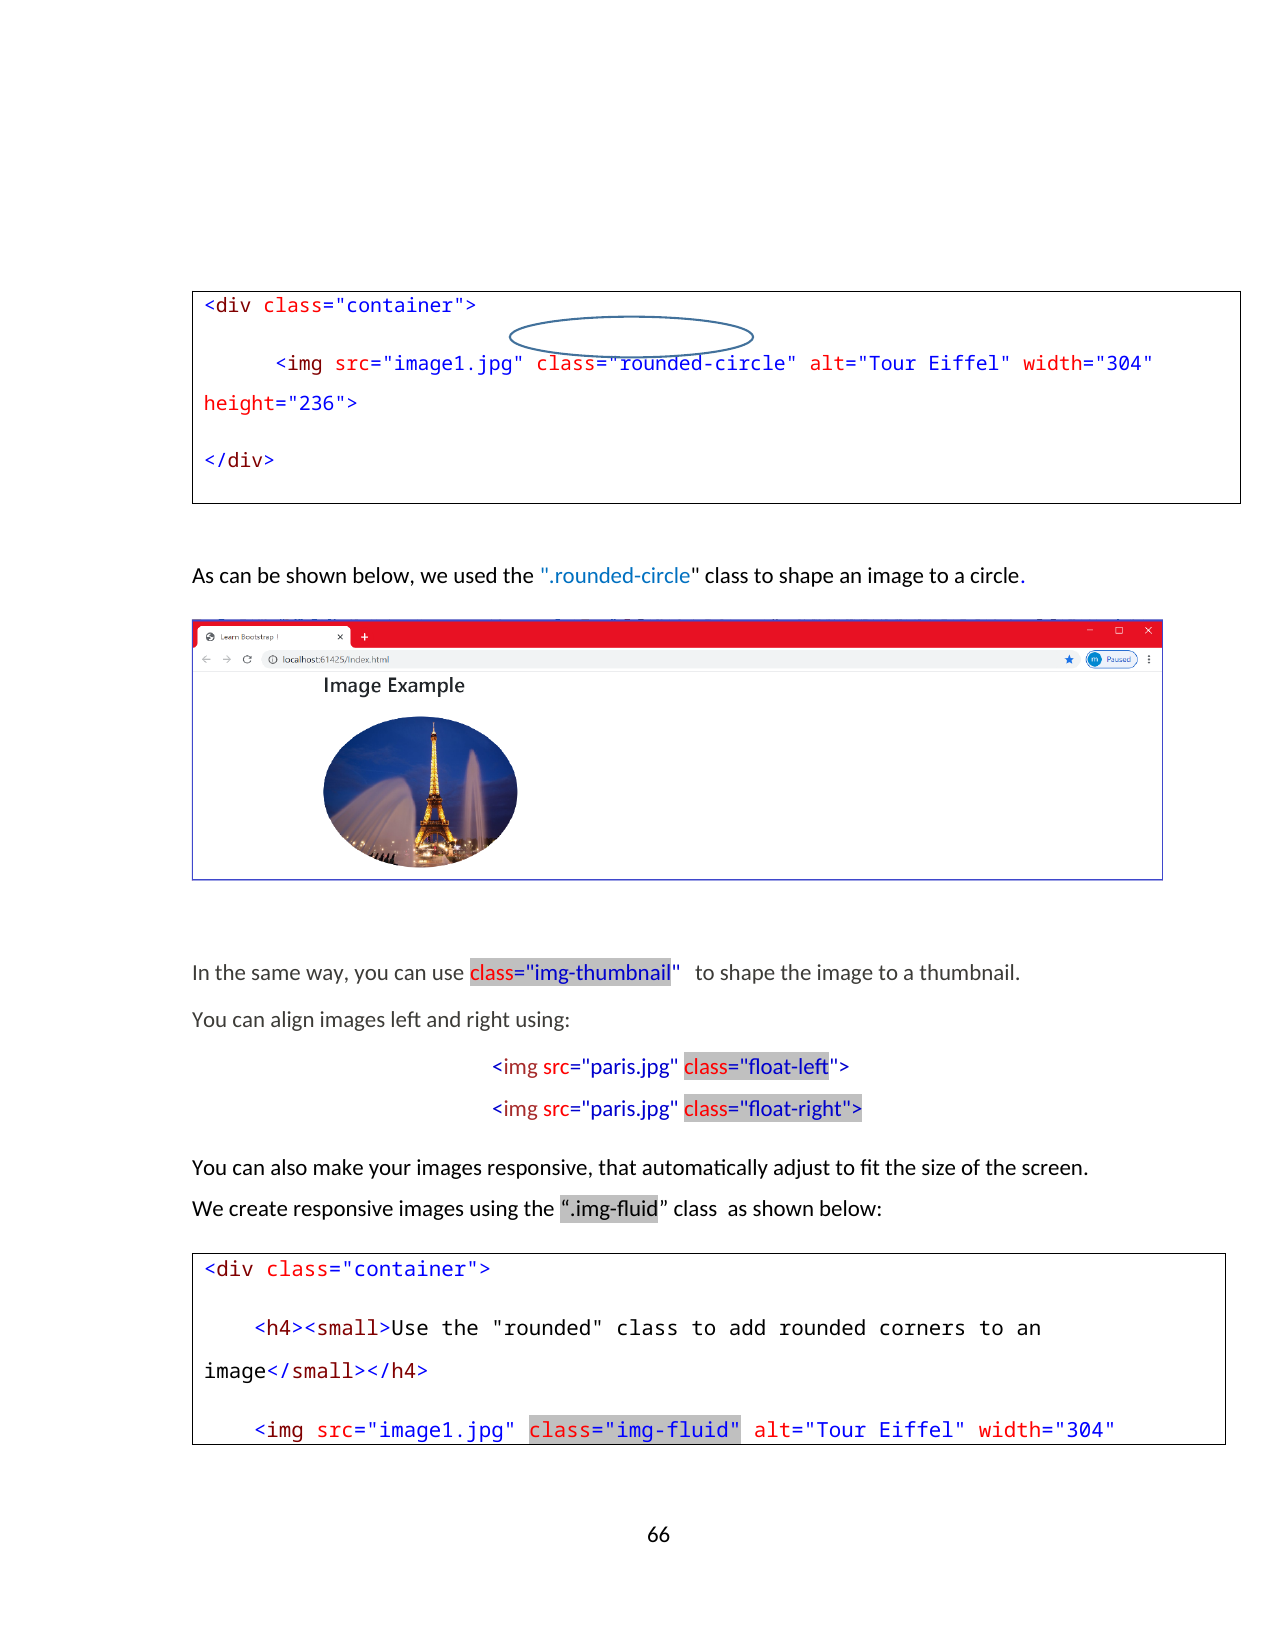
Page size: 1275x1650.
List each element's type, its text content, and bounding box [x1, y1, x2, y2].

table_header <div class="container"> <img src="image1.jpg" class="rounded-circle" alt="Tour Eiffel" width="304" height="236"> </div> [193, 292, 1240, 503]
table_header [193, 1254, 1225, 1444]
text You can align images left and right using: [192, 1005, 1125, 1033]
text You can also make your images responsive, that automatically adjust to fit the size of the screen. We create responsive images using the “.img-fluid” class as shown below: [192, 1153, 1125, 1223]
text In the same way, you can use class="img-thumbnail" to shape the image to a thumbnail. [695, 958, 1125, 986]
text As can be shown below, we used the ".rounded-circle" class to shape an image to a circle. [192, 561, 1125, 589]
picture [191, 619, 1163, 881]
text In the same way, you can use class="img-thumbnail" to shape the image to a thumbnail. [192, 958, 470, 986]
text <img src="paris.jpg" class="float-left"> <img src="paris.jpg" class="float-right"> [492, 1052, 1125, 1122]
